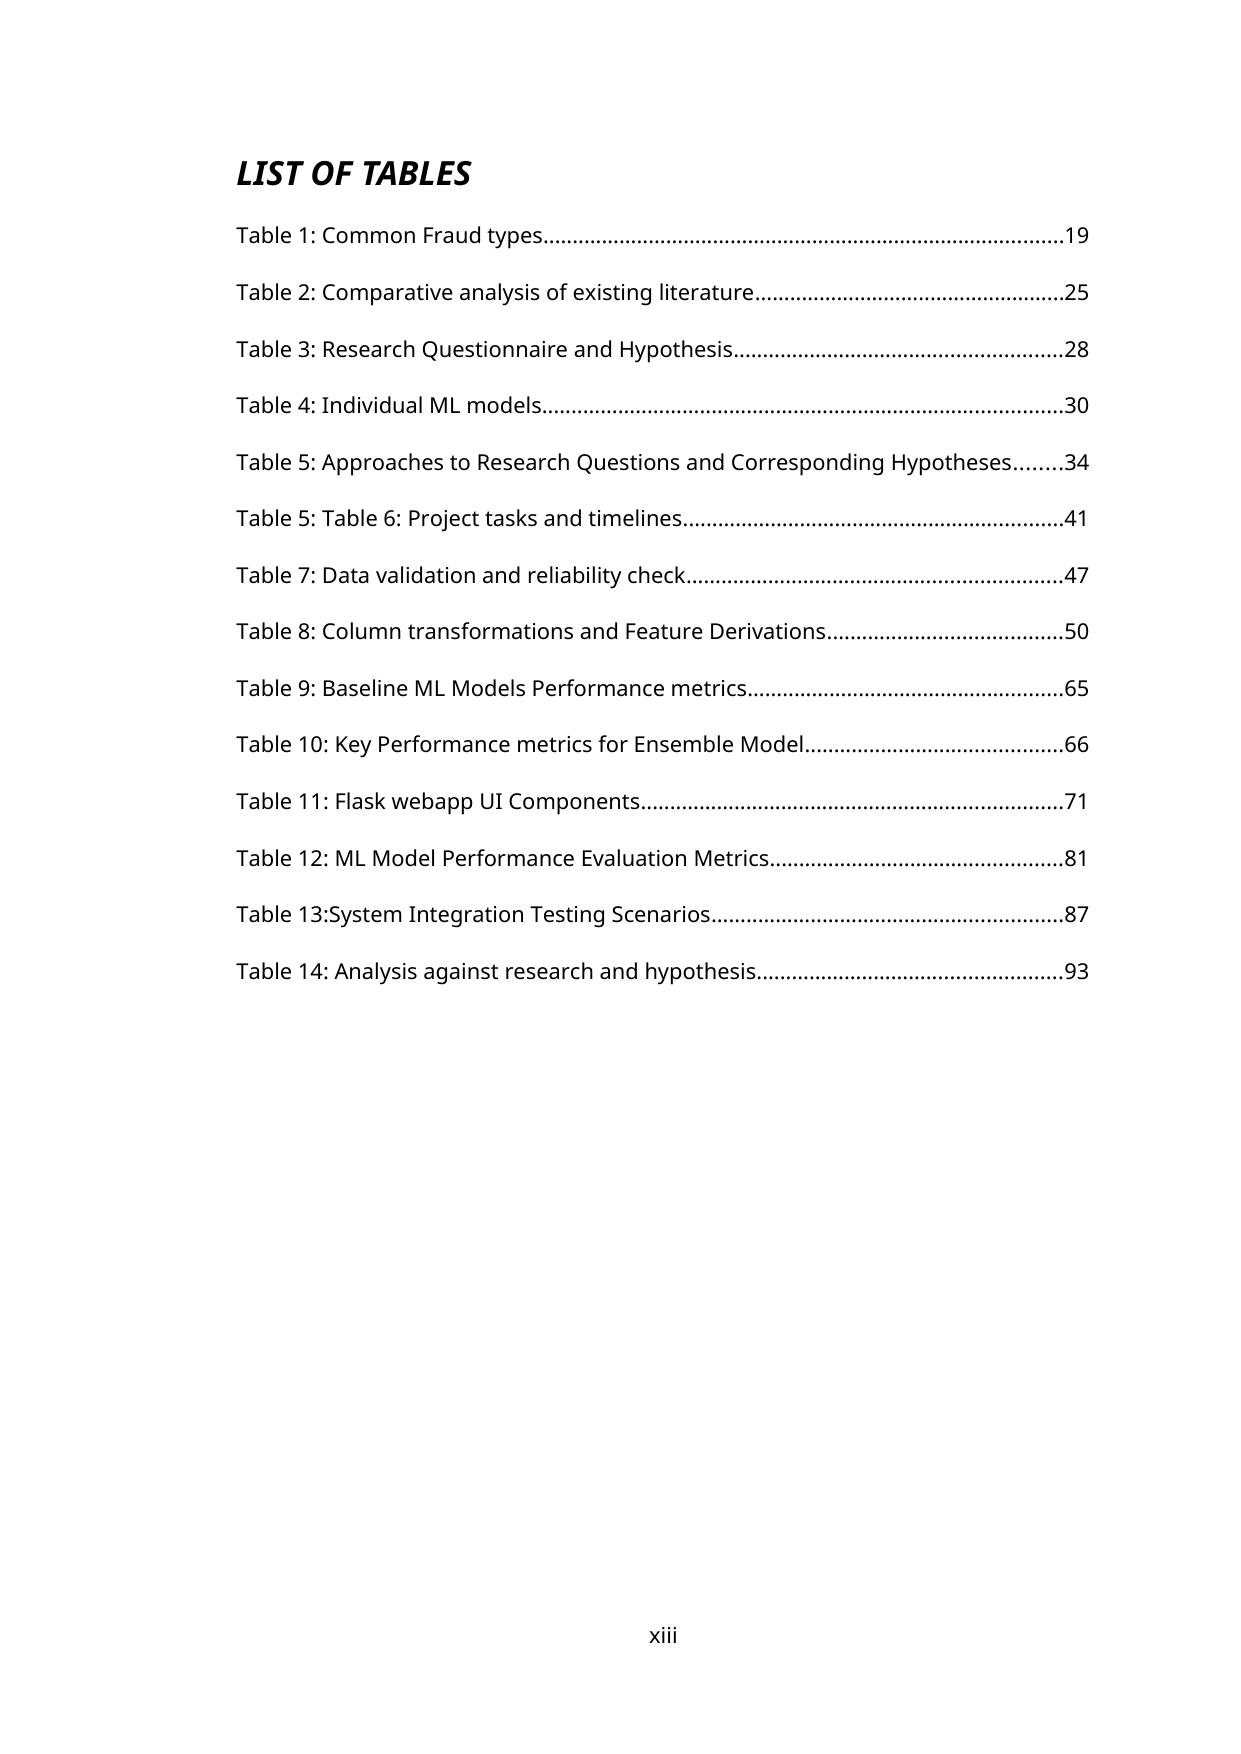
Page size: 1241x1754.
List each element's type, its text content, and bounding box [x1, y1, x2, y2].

text Table 2: Comparative analysis of existing literature 25 [236, 277, 1090, 307]
text Table 12: ML Model Performance Evaluation Metrics 81 [236, 843, 1090, 872]
text Table 14: Analysis against research and hypothesis 93 [236, 956, 1090, 986]
text Table 11: Flask webapp UI Components 71 [236, 786, 1090, 816]
text Table 9: Baseline ML Models Performance metrics 65 [236, 673, 1090, 703]
text Table 8: Column transformations and Feature Derivations 50 [236, 616, 1090, 646]
text Table 5: Table 6: Project tasks and timelines 41 [236, 503, 1090, 533]
text Table 7: Data validation and reliability check 47 [236, 560, 1090, 589]
subtitle List of Tables [236, 150, 1090, 195]
text Table 1: Common Fraud types 19 [236, 220, 1090, 250]
text Table 3: Research Questionnaire and Hypothesis 28 [236, 333, 1090, 363]
text Table 10: Key Performance metrics for Ensemble Model 66 [236, 729, 1090, 759]
text Table 5: Approaches to Research Questions and Corresponding Hypotheses 34 [236, 447, 1090, 476]
text Table 13:System Integration Testing Scenarios 87 [236, 899, 1090, 929]
text Table 4: Individual ML models 30 [236, 390, 1090, 420]
